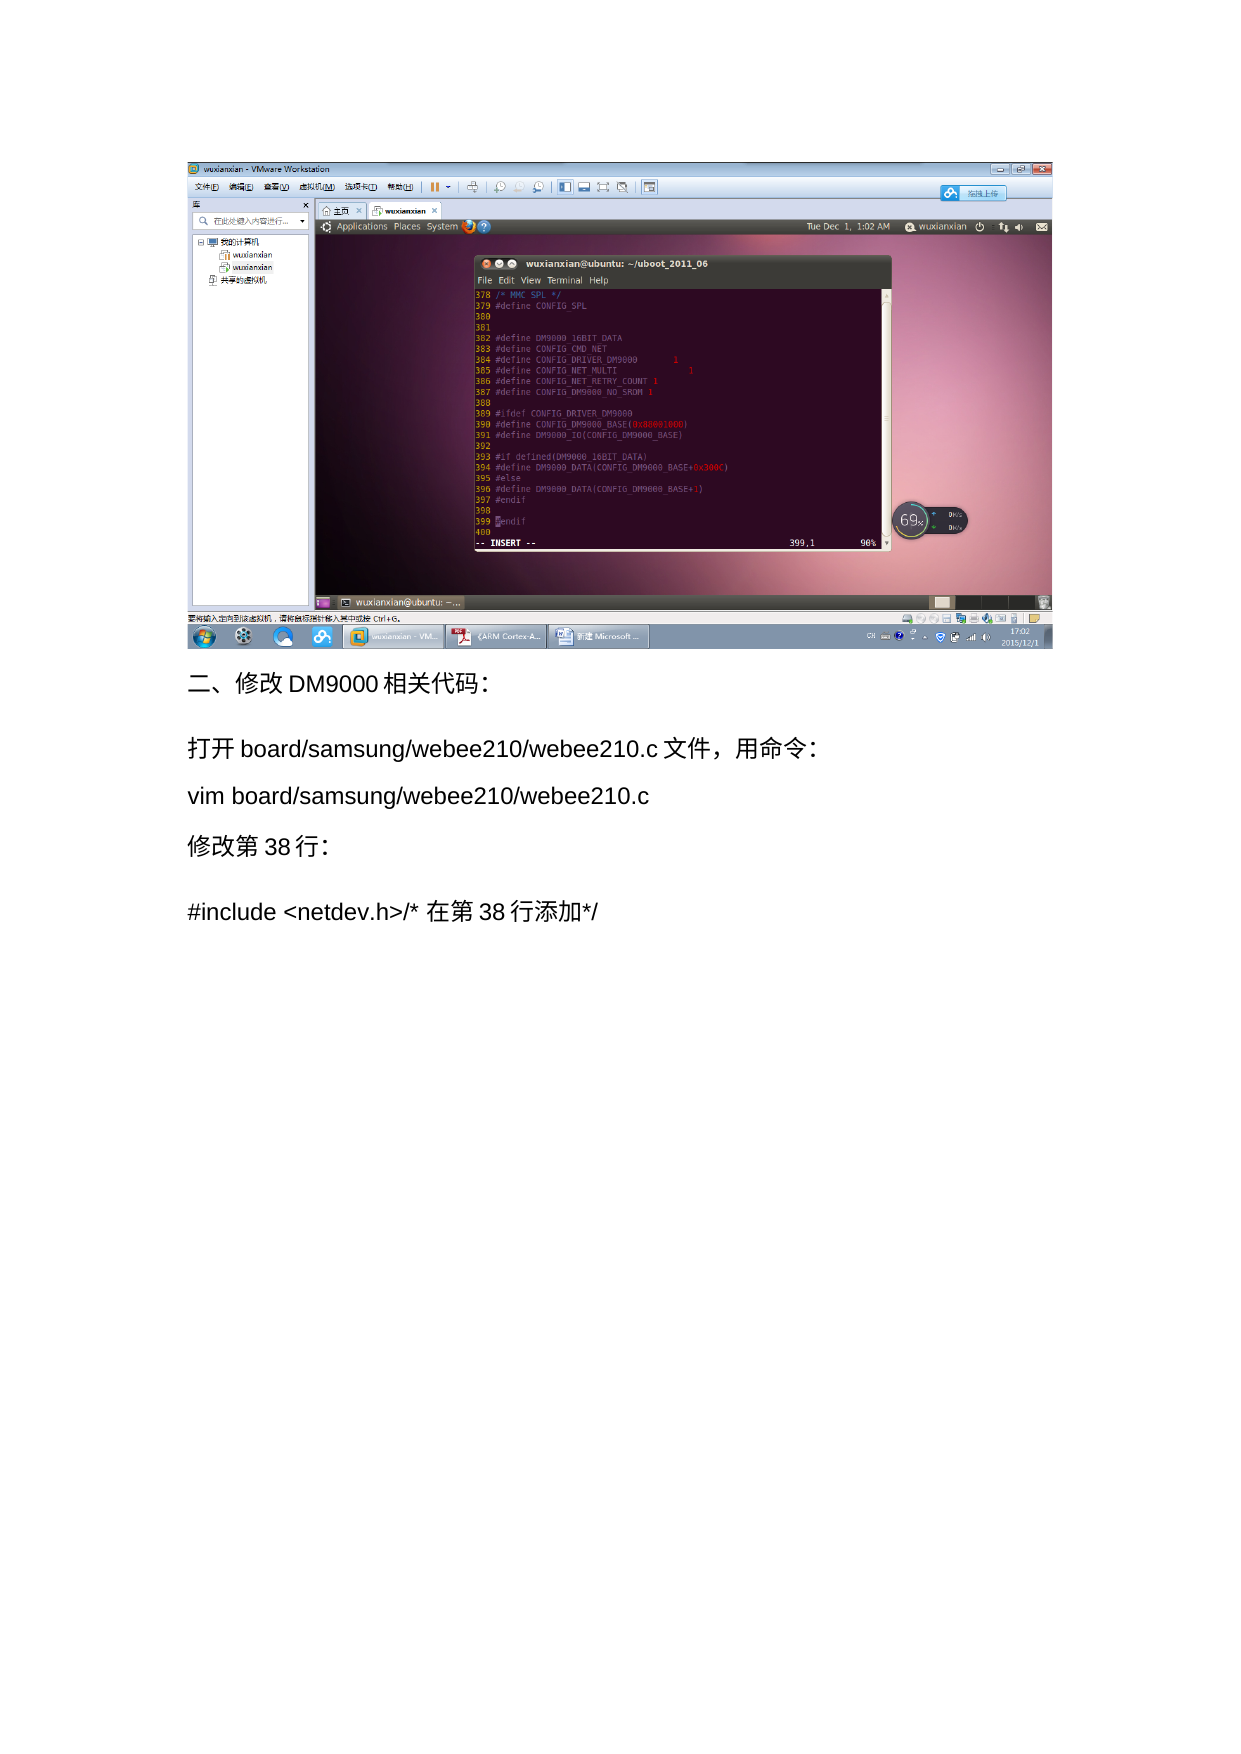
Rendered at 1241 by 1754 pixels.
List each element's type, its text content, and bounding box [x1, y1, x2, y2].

picture [187, 162, 1053, 649]
text vim board/samsung/webee210/webee210.c [187, 779, 1053, 812]
text #include <netdev.h>/* 在第38行添加*/ [187, 877, 1053, 942]
text 打开board/samsung/webee210/webee210.c文件，用命令： [187, 714, 1053, 779]
text 修改第38行： [187, 812, 1053, 877]
text 二、修改DM9000相关代码： [187, 649, 1053, 714]
